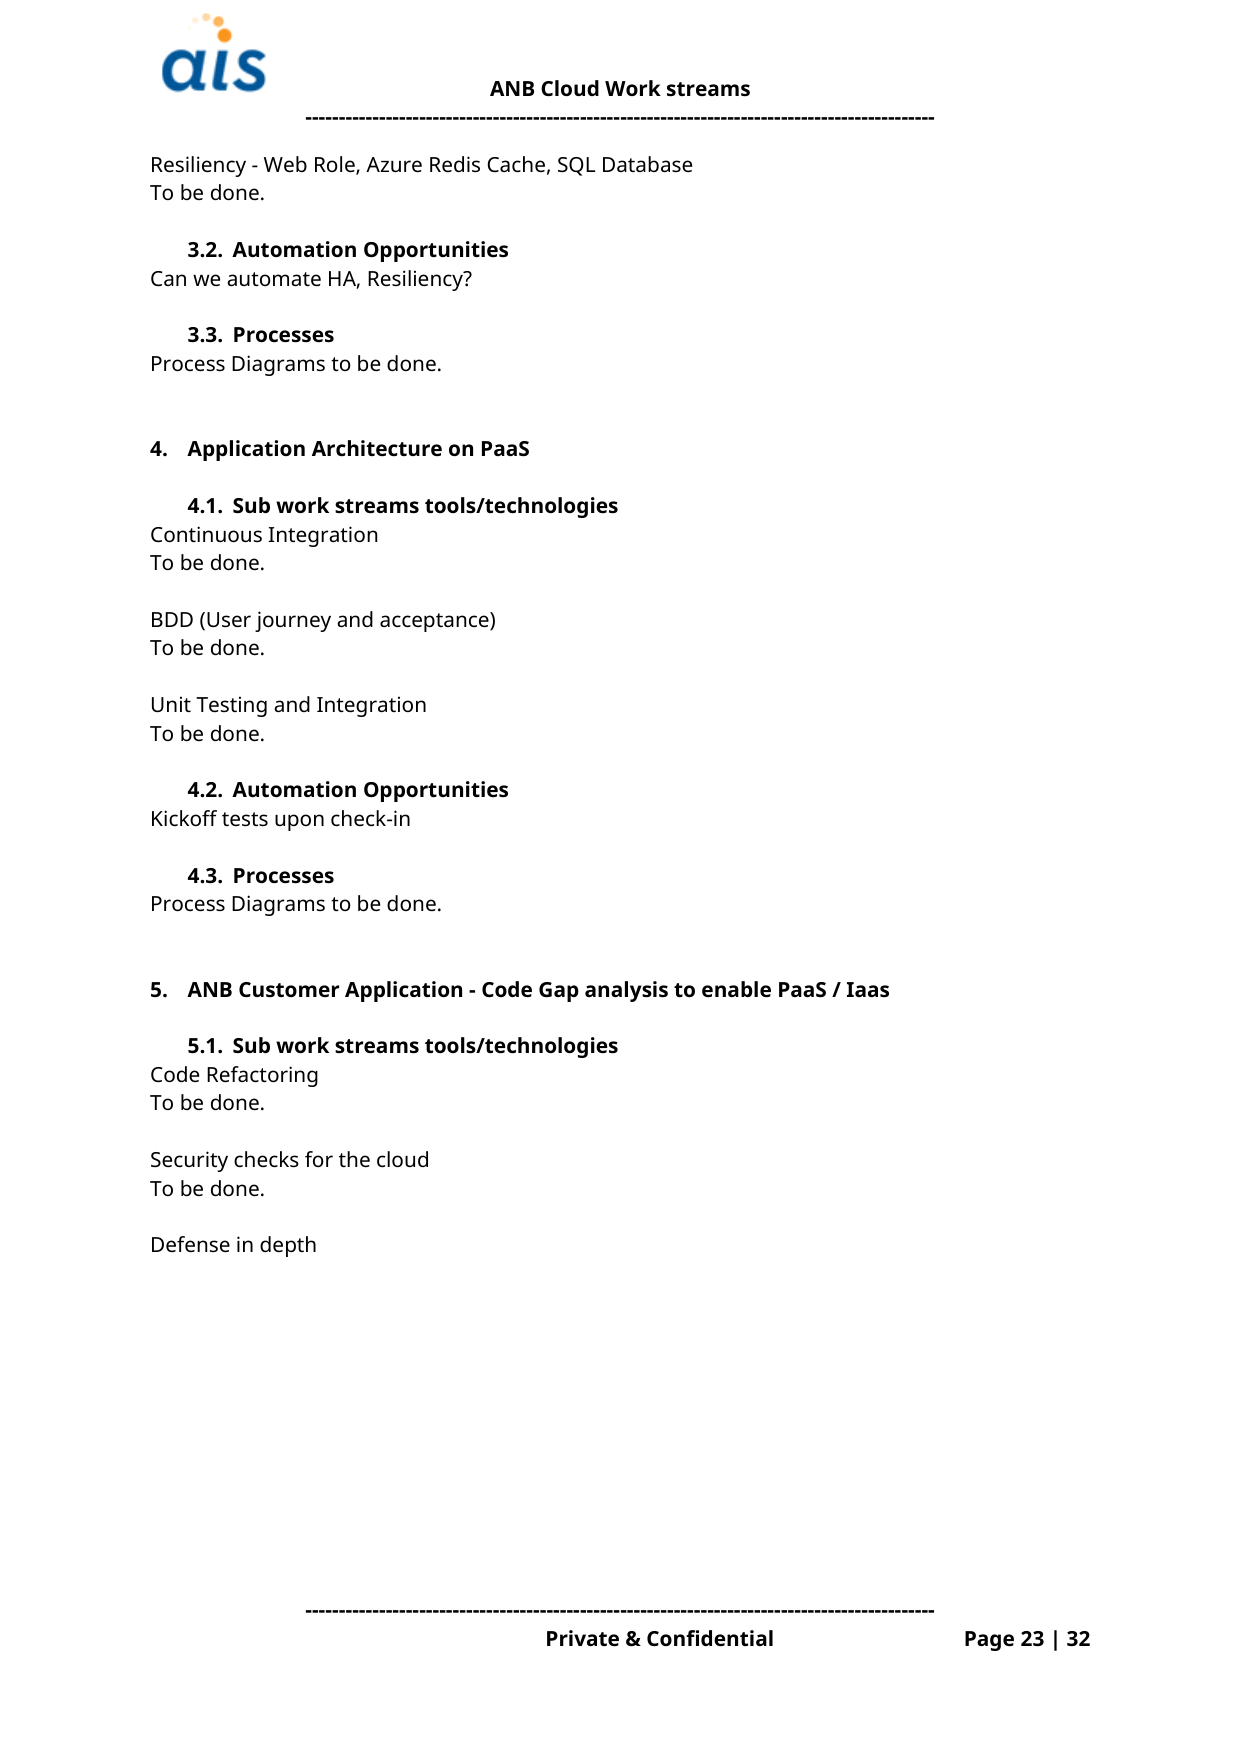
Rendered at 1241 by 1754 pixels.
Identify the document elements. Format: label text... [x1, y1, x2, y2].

subtitle Automation Opportunities [187, 235, 1090, 264]
text To be done. [150, 548, 1090, 577]
picture [150, 12, 266, 138]
subtitle ANB Customer Application - Code Gap analysis to enable PaaS / Iaas [150, 975, 1090, 1003]
subtitle Sub work streams tools/technologies [187, 1032, 1090, 1060]
text To be done. [150, 719, 1090, 747]
subtitle Processes [187, 321, 1090, 349]
text Security checks for the cloud [150, 1145, 1090, 1174]
text Can we automate HA, Resiliency? [150, 264, 1090, 292]
text Process Diagrams to be done. [150, 889, 1090, 918]
subtitle Sub work streams tools/technologies [187, 491, 1090, 520]
text Continuous Integration [150, 520, 1090, 548]
subtitle Automation Opportunities [187, 776, 1090, 804]
text To be done. [150, 178, 1090, 207]
text Unit Testing and Integration [150, 690, 1090, 719]
text Process Diagrams to be done. [150, 349, 1090, 377]
subtitle Application Architecture on PaaS [150, 434, 1090, 463]
subtitle Processes [187, 861, 1090, 889]
text To be done. [150, 633, 1090, 662]
text Defense in depth [150, 1231, 1090, 1259]
text Resiliency - Web Role, Azure Redis Cache, SQL Database [150, 150, 1090, 178]
text To be done. [150, 1174, 1090, 1202]
text Code Refactoring [150, 1060, 1090, 1088]
text To be done. [150, 1088, 1090, 1117]
text Kickoff tests upon check-in [150, 804, 1090, 832]
text BDD (User journey and acceptance) [150, 605, 1090, 633]
